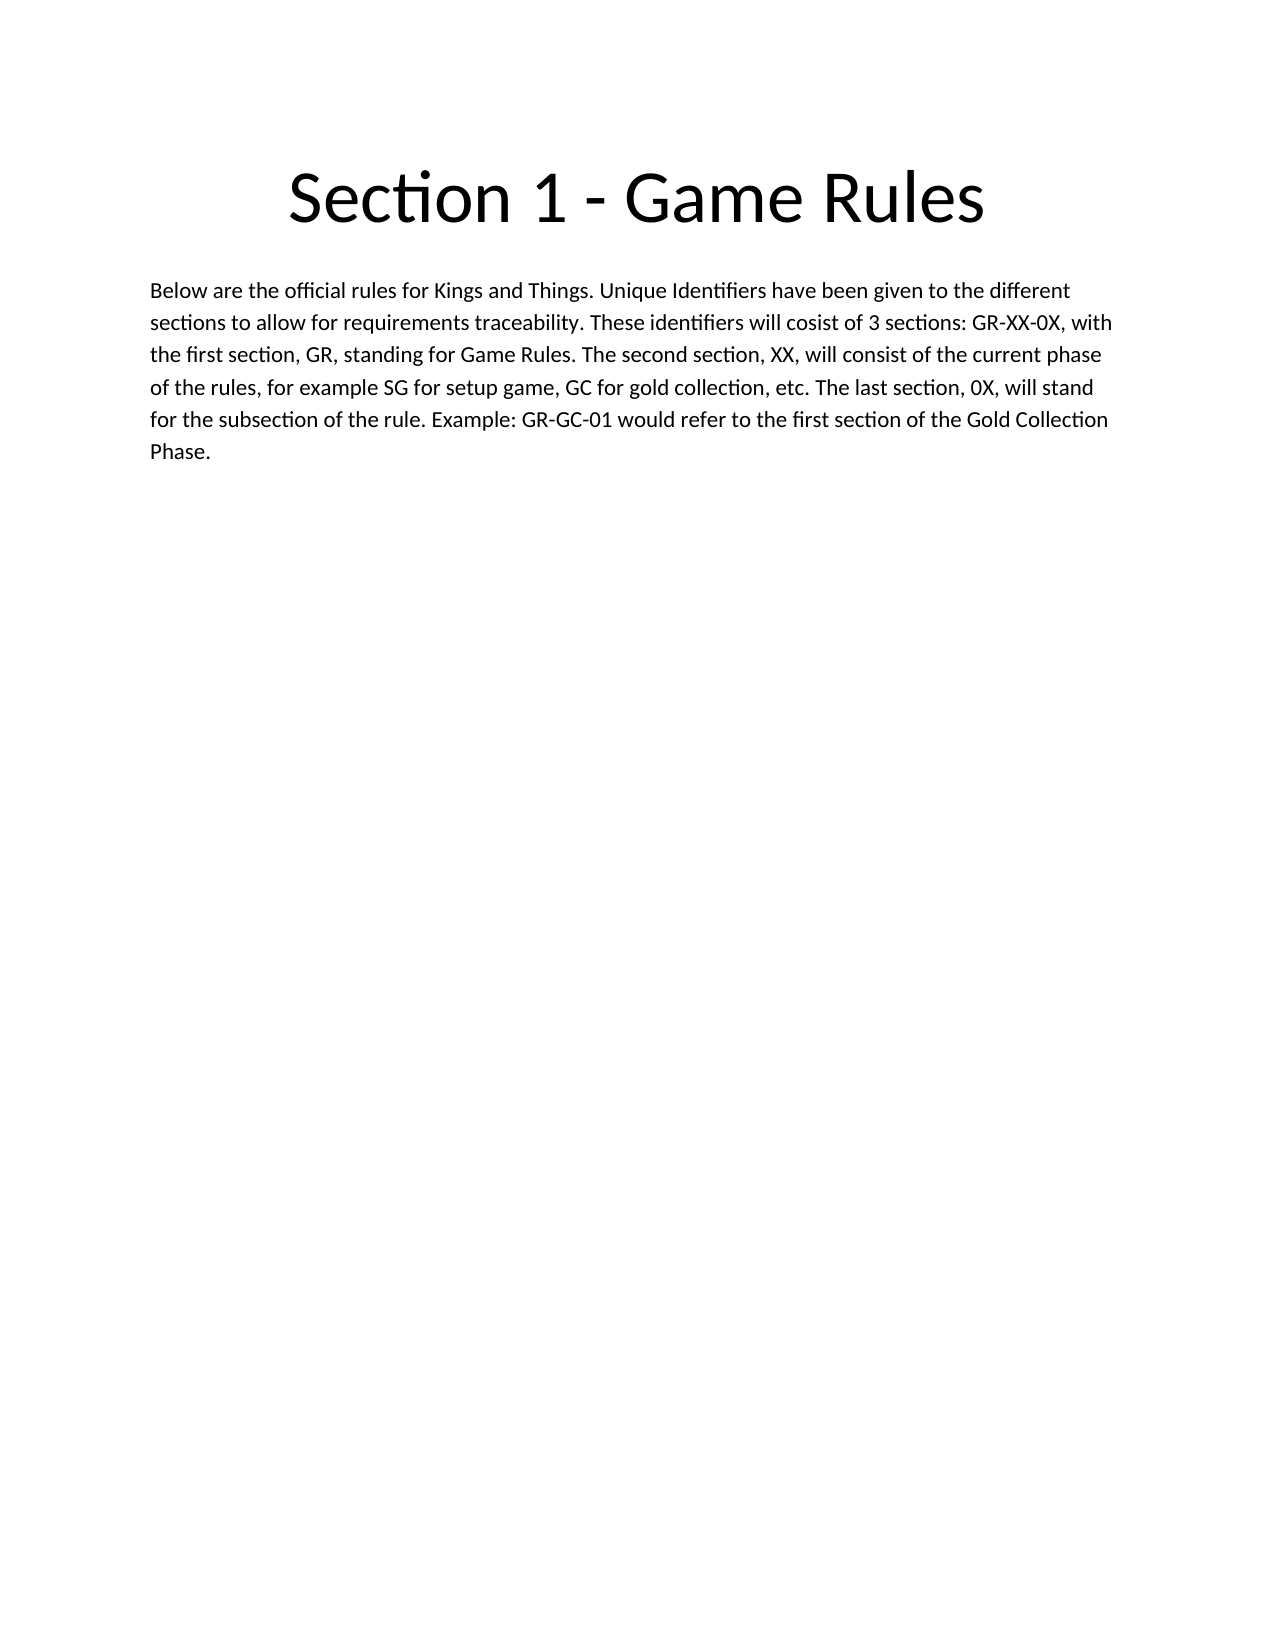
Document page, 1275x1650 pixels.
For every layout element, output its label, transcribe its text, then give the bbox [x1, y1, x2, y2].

text Section 1 - Game Rules [150, 150, 1125, 242]
text Below are the official rules for Kings and Things. Unique Identifiers have been given to the different sections to allow for requirements traceability. These identifiers will cosist of 3 sections: GR-XX-0X, with the first section, GR, standing for Game Rules. The second section, XX, will consist of the current phase of the rules, for example SG for setup game, GC for gold collection, etc. The last section, 0X, will stand for the subsection of the rule. Example: GR-GC-01 would refer to the first section of the Gold Collection Phase. [150, 276, 1125, 465]
